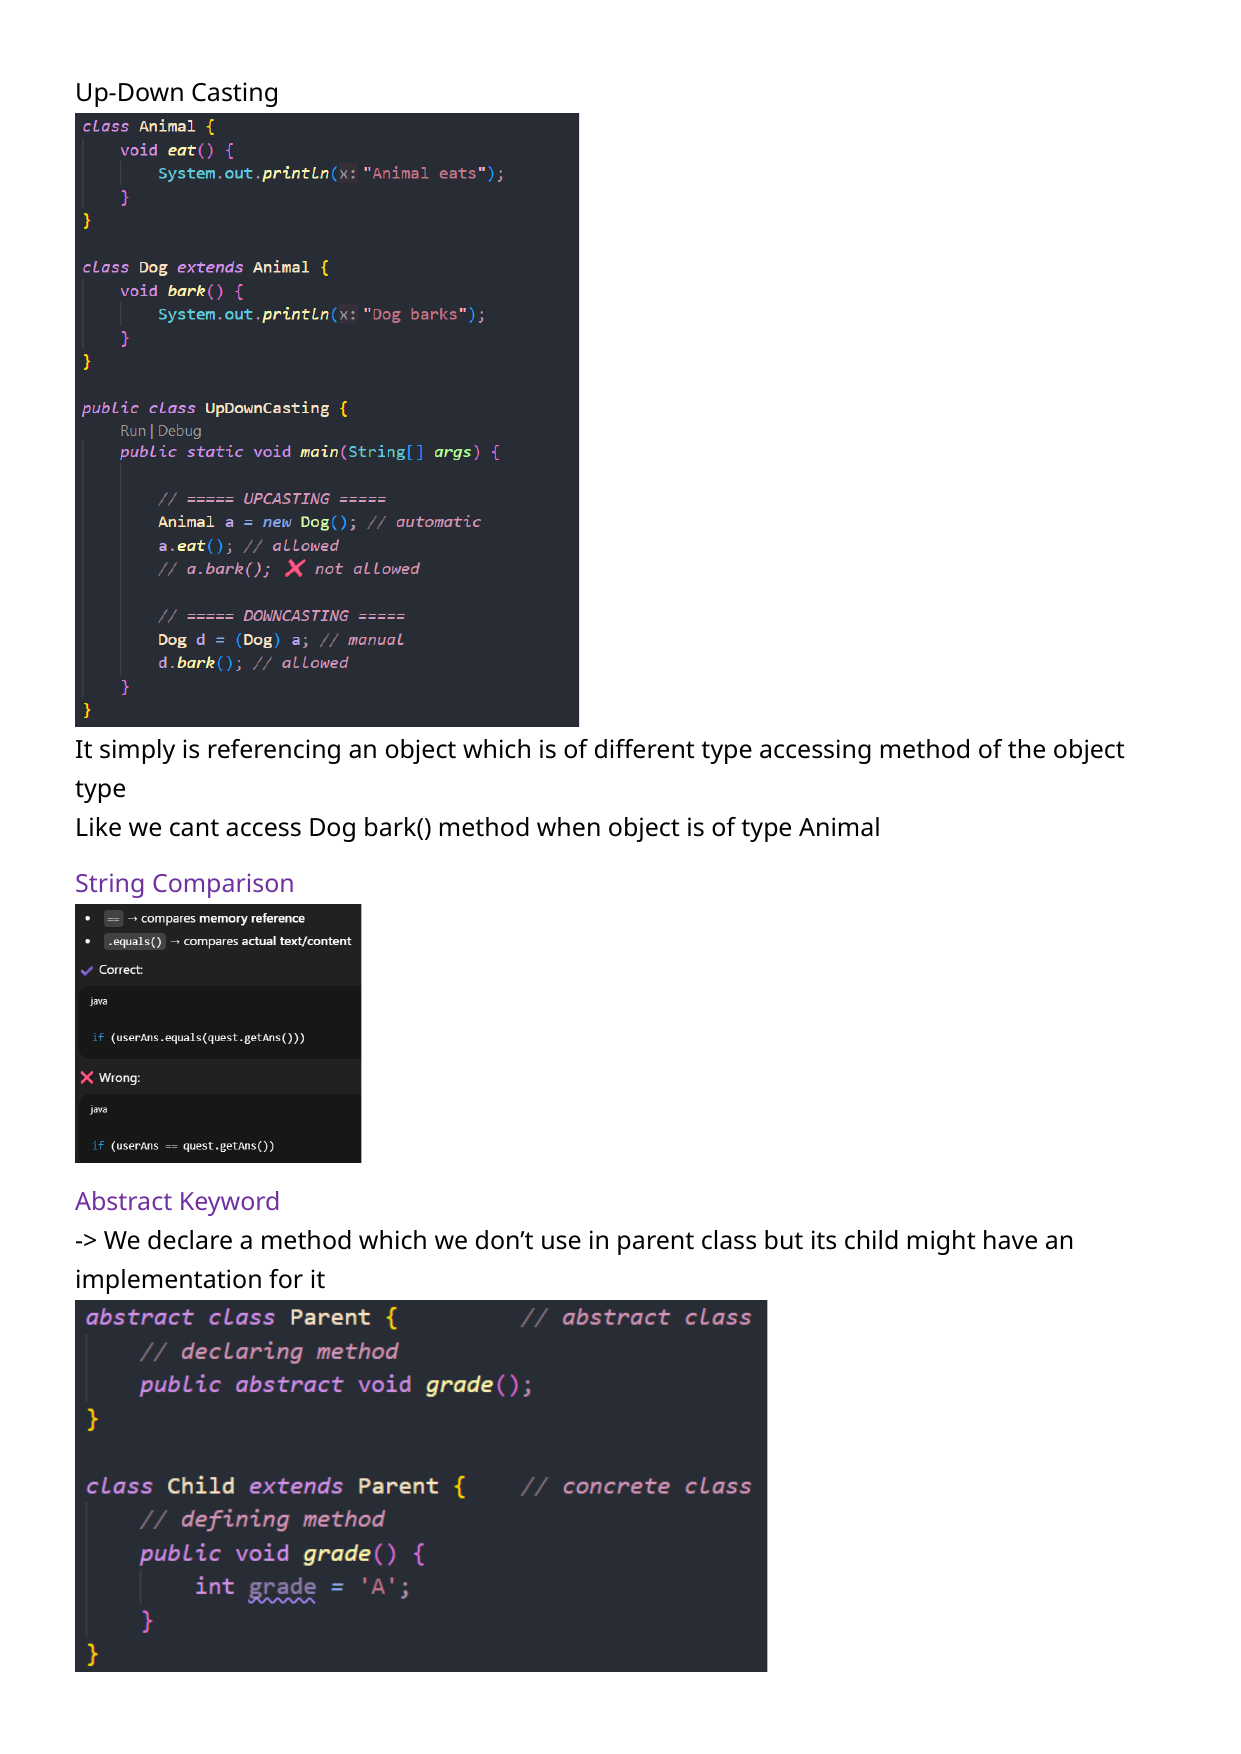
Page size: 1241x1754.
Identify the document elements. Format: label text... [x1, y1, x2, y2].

picture [75, 904, 362, 1163]
picture [75, 113, 580, 727]
text String Comparison [75, 866, 1165, 1163]
picture [75, 1300, 768, 1672]
